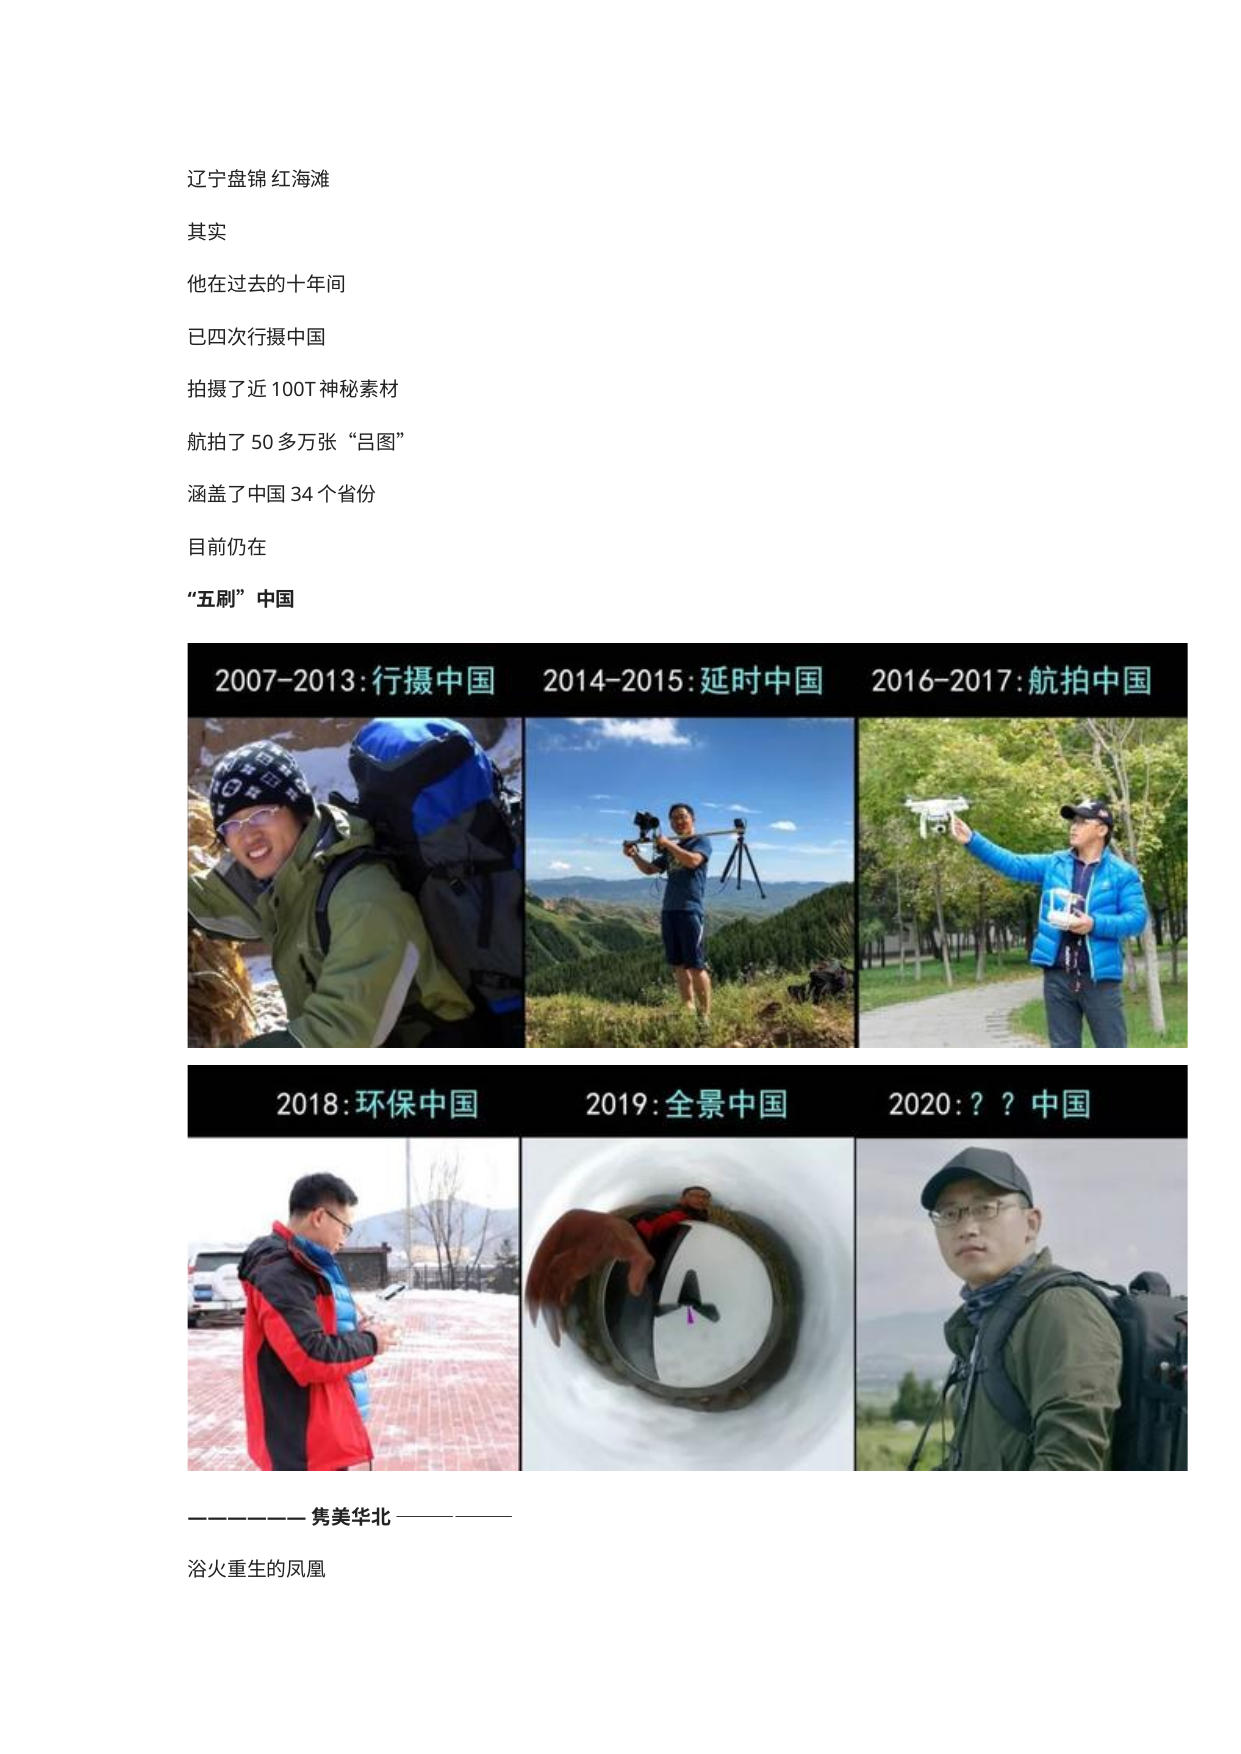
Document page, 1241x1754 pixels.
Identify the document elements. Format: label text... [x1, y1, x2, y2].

text 辽宁盘锦 红海滩 [187, 162, 1053, 194]
text 已四次行摄中国 [187, 319, 1053, 352]
picture [187, 1065, 1188, 1471]
text 拍摄了近100T神秘素材 [187, 372, 1053, 404]
text 目前仍在 [187, 529, 1053, 562]
picture [187, 643, 1188, 1048]
text —————— 隽美华北 —————— [187, 1499, 1053, 1532]
text 航拍了50多万张“吕图” [187, 424, 1053, 457]
text 浴火重生的凤凰 [187, 1552, 1053, 1584]
text “五刷”中国 [187, 582, 1053, 614]
text 涵盖了中国34个省份 [187, 477, 1053, 509]
text 他在过去的十年间 [187, 267, 1053, 299]
text 其实 [187, 214, 1053, 247]
